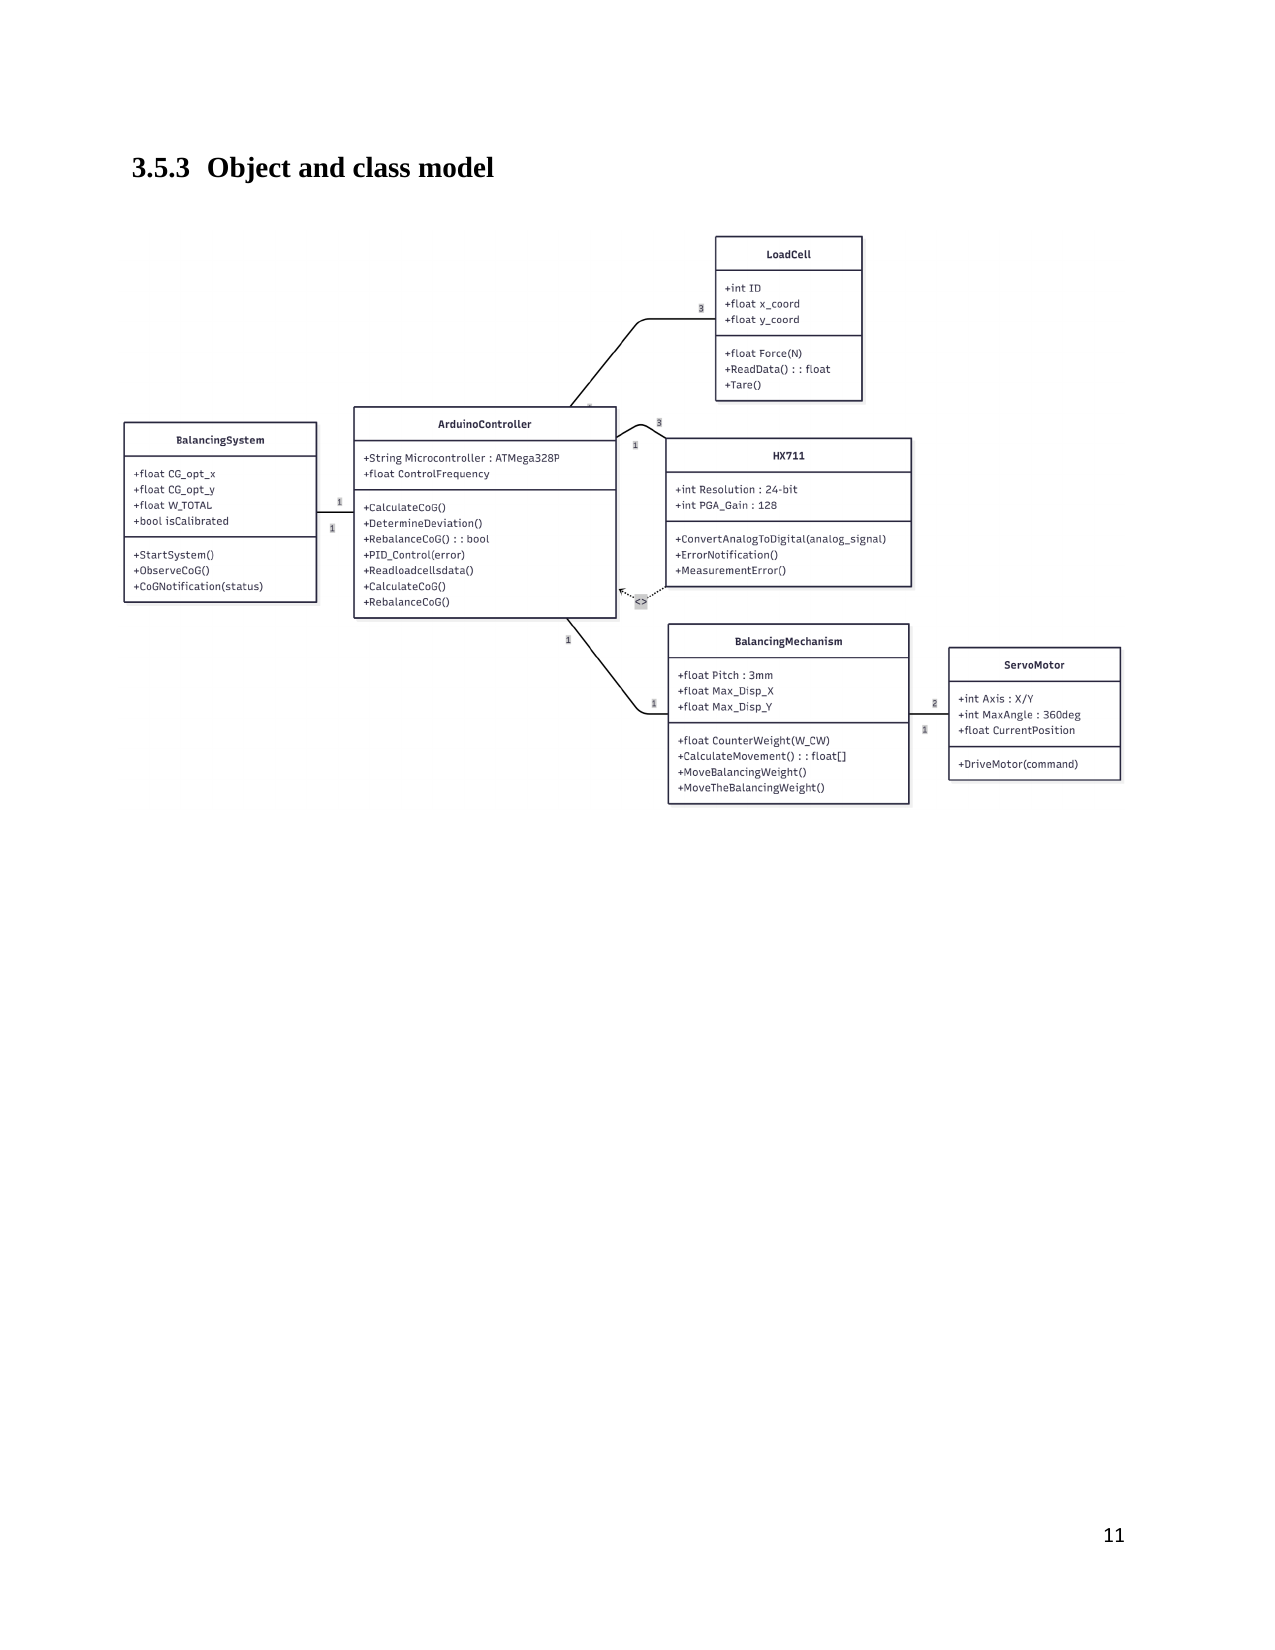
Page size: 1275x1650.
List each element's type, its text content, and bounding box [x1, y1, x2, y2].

picture [118, 230, 1125, 810]
list Object and class model [132, 150, 1125, 183]
